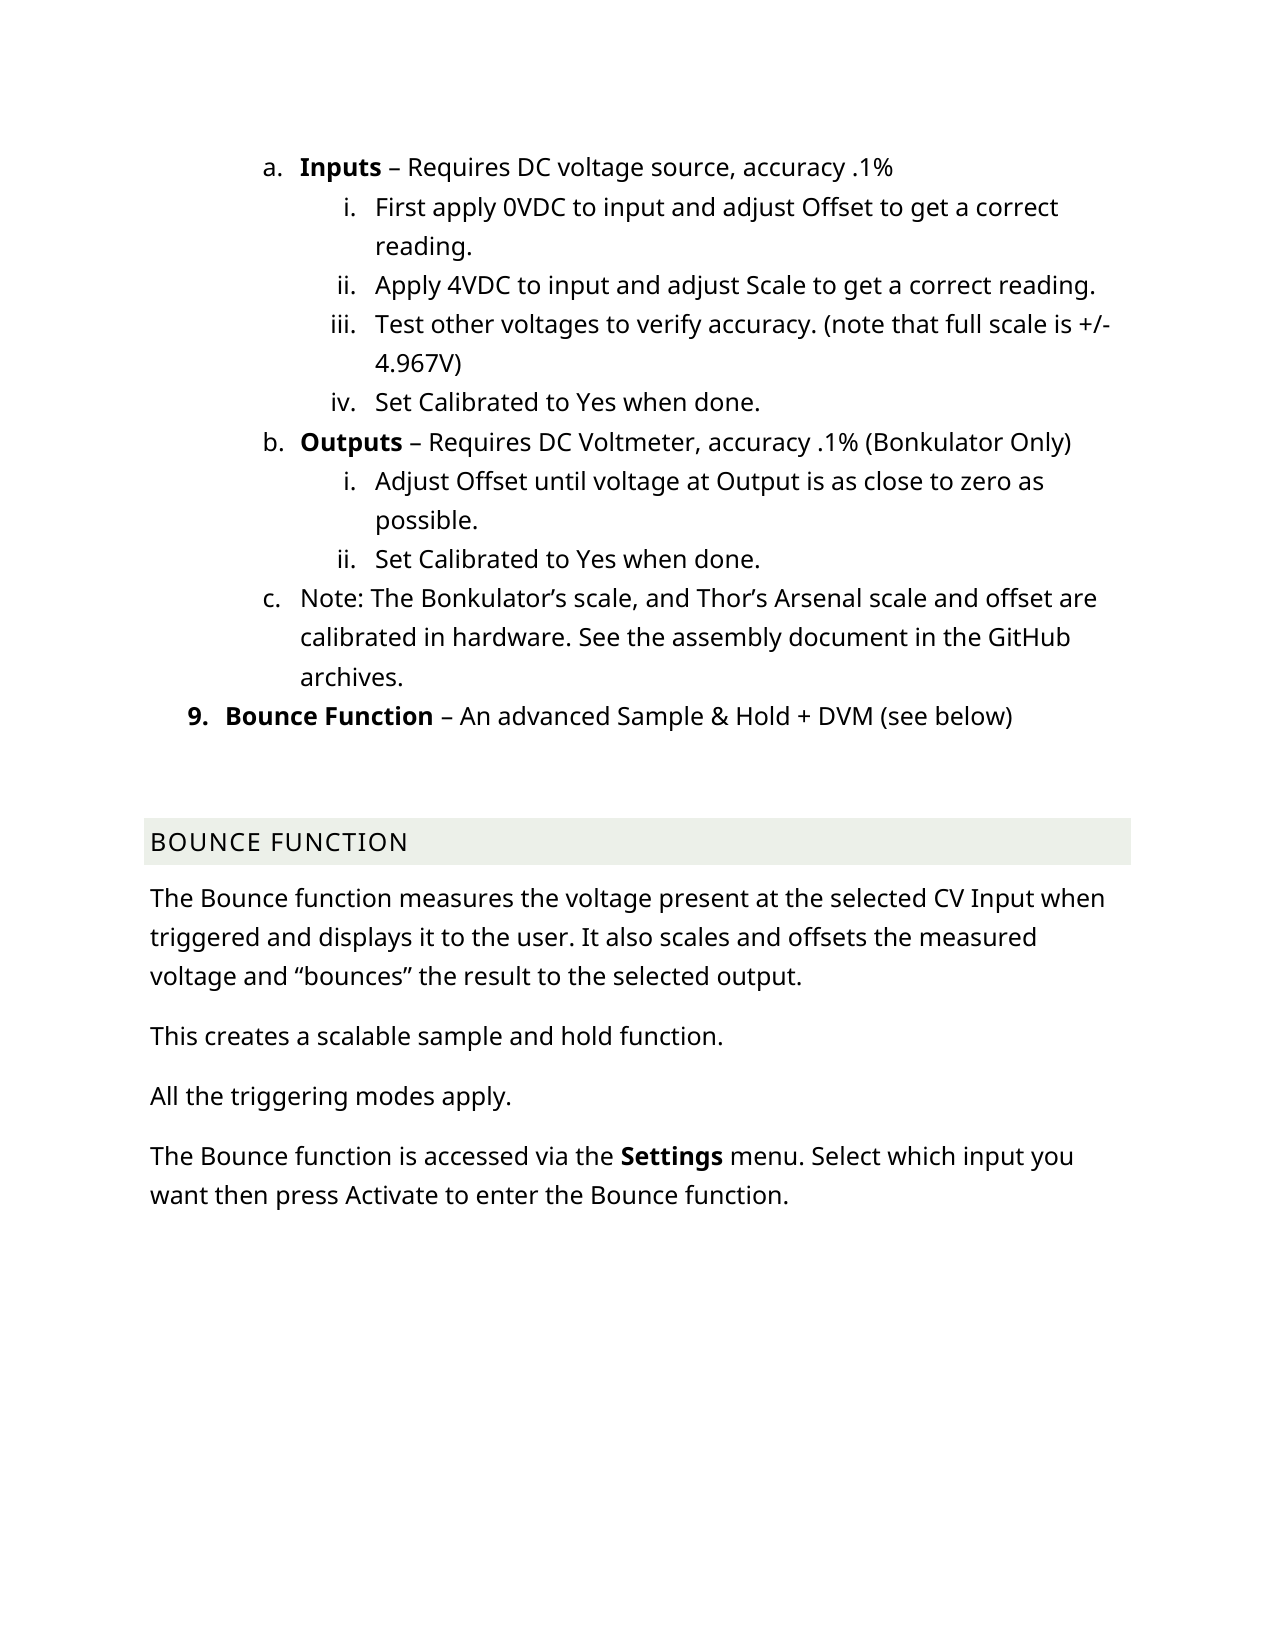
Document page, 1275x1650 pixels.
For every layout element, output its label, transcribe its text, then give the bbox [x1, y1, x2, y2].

list First apply 0VDC to input and adjust Offset to get a correct reading. [356, 189, 1125, 262]
list Bounce Function – An advanced Sample & Hold + DVM (see below) [187, 698, 1125, 732]
list Test other voltages to verify accuracy. (note that full scale is +/-4.967V) [356, 307, 1125, 380]
list Apply 4VDC to input and adjust Scale to get a correct reading. [356, 267, 1125, 302]
list Set Calibrated to Yes when done. [356, 385, 1125, 419]
text The Bounce function is accessed via the Settings menu. Select which input you want then press Activate to enter the Bounce function. [150, 1139, 1125, 1212]
subtitle Bounce Function [150, 825, 1125, 859]
text This creates a scalable sample and hold function. [150, 1019, 1125, 1053]
list Inputs – Requires DC voltage source, accuracy .1% [262, 150, 1125, 184]
text The Bounce function measures the voltage present at the selected CV Input when triggered and displays it to the user. It also scales and offsets the measured voltage and “bounces” the result to the selected output. [150, 880, 1125, 993]
text All the triggering modes apply. [150, 1079, 1125, 1113]
list Set Calibrated to Yes when done. [356, 542, 1125, 576]
list Note: The Bonkulator’s scale, and Thor’s Arsenal scale and offset are calibrated in hardware. See the assembly document in the GitHub archives. [262, 581, 1125, 693]
list Adjust Offset until voltage at Output is as close to zero as possible. [356, 463, 1125, 537]
list Outputs – Requires DC Voltmeter, accuracy .1% (Bonkulator Only) [262, 424, 1125, 458]
